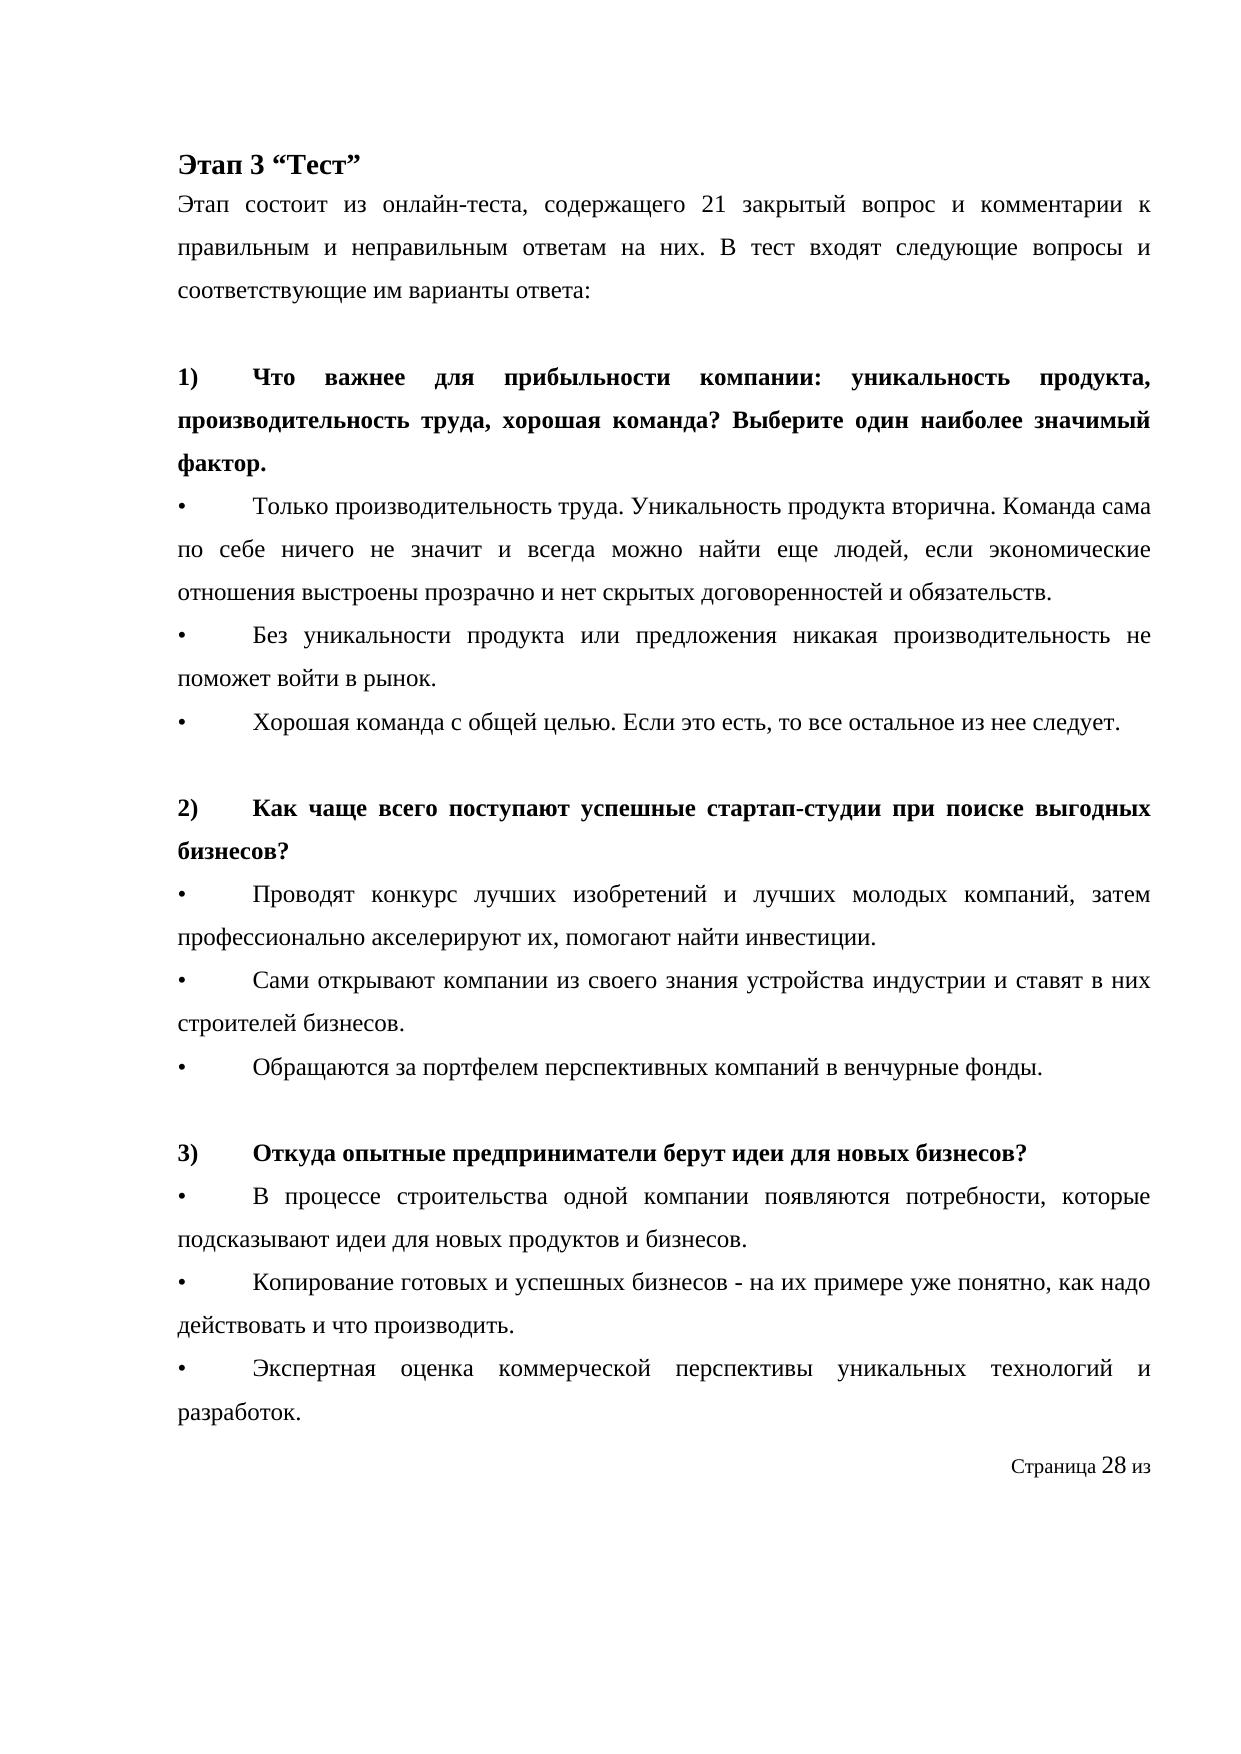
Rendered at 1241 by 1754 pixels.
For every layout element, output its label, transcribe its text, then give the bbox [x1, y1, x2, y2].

text • Копирование готовых и успешных бизнесов - на их примере уже понятно, как надо действовать и что производить. [177, 1267, 1152, 1339]
text • Хорошая команда с общей целью. Если это есть, то все остальное из нее следует. [177, 707, 1152, 735]
text 3) Откуда опытные предприниматели берут идеи для новых бизнесов? [177, 1138, 1152, 1167]
text • В процессе строительства одной компании появляются потребности, которые подсказывают идеи для новых продуктов и бизнесов. [177, 1181, 1152, 1253]
text • Экспертная оценка коммерческой перспективы уникальных технологий и разработок. [177, 1353, 1152, 1425]
subtitle Этап 3 “Тест” [177, 147, 1152, 181]
text • Только производительность труда. Уникальность продукта вторична. Команда сама по себе ничего не значит и всегда можно найти еще людей, если экономические отношения выстроены прозрачно и нет скрытых договоренностей и обязательств. [177, 491, 1152, 606]
text Этап состоит из онлайн-теста, содержащего 21 закрытый вопрос и комментарии к правильным и неправильным ответам на них. В тест входят следующие вопросы и соответствующие им варианты ответа: [177, 189, 1152, 304]
text • Обращаются за портфелем перспективных компаний в венчурные фонды. [177, 1052, 1152, 1080]
text • Сами открывают компании из своего знания устройства индустрии и ставят в них строителей бизнесов. [177, 965, 1152, 1037]
text • Проводят конкурс лучших изобретений и лучших молодых компаний, затем профессионально акселерируют их, помогают найти инвестиции. [177, 879, 1152, 951]
text 1) Что важнее для прибыльности компании: уникальность продукта, производительность труда, хорошая команда? Выберите один наиболее значимый фактор. [177, 362, 1152, 477]
text • Без уникальности продукта или предложения никакая производительность не поможет войти в рынок. [177, 620, 1152, 692]
text 2) Как чаще всего поступают успешные стартап-студии при поиске выгодных бизнесов? [177, 793, 1152, 865]
